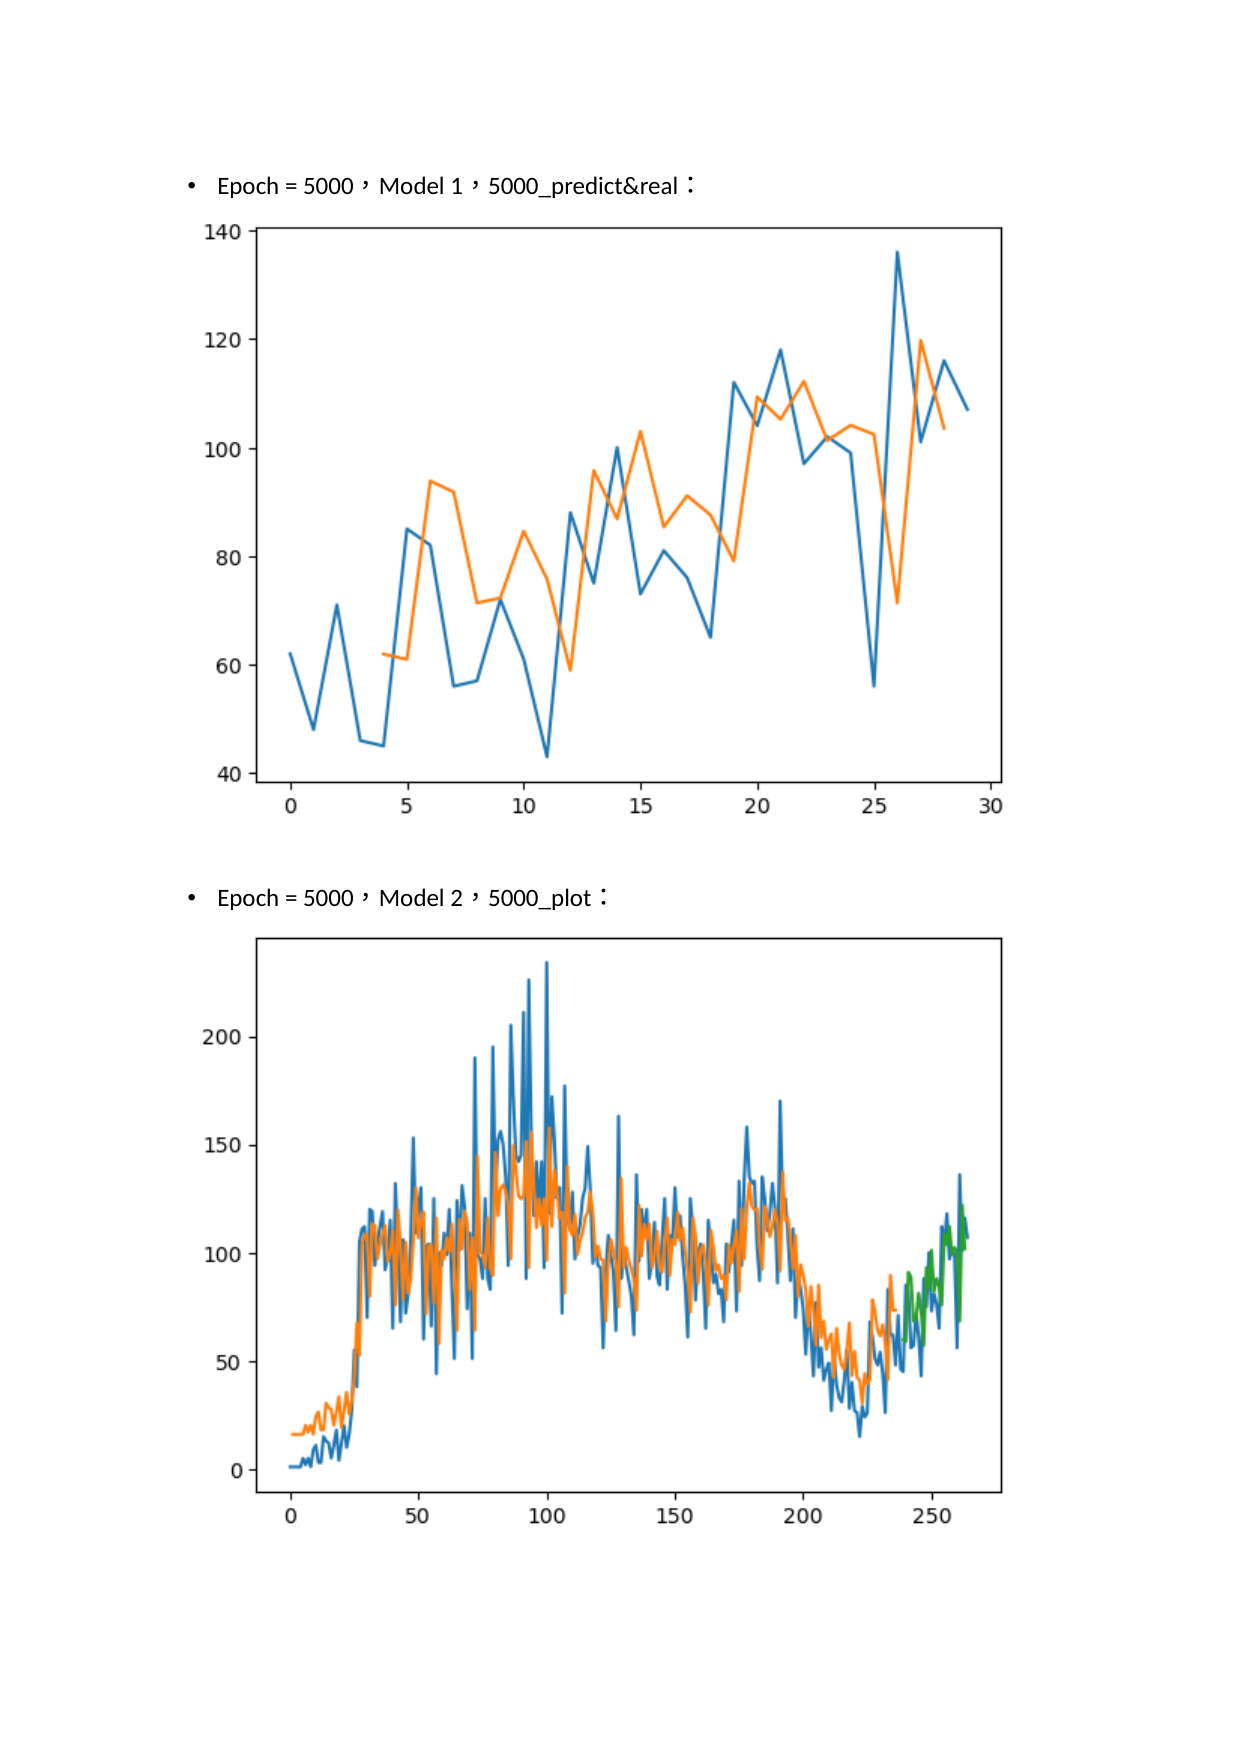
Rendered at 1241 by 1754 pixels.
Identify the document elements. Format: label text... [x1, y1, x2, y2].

picture [187, 208, 1019, 833]
list Epoch = 5000，Model 2，5000_plot： [187, 877, 1053, 914]
picture [187, 923, 1016, 1543]
list Epoch = 5000，Model 1，5000_predict&real： [187, 164, 1053, 202]
